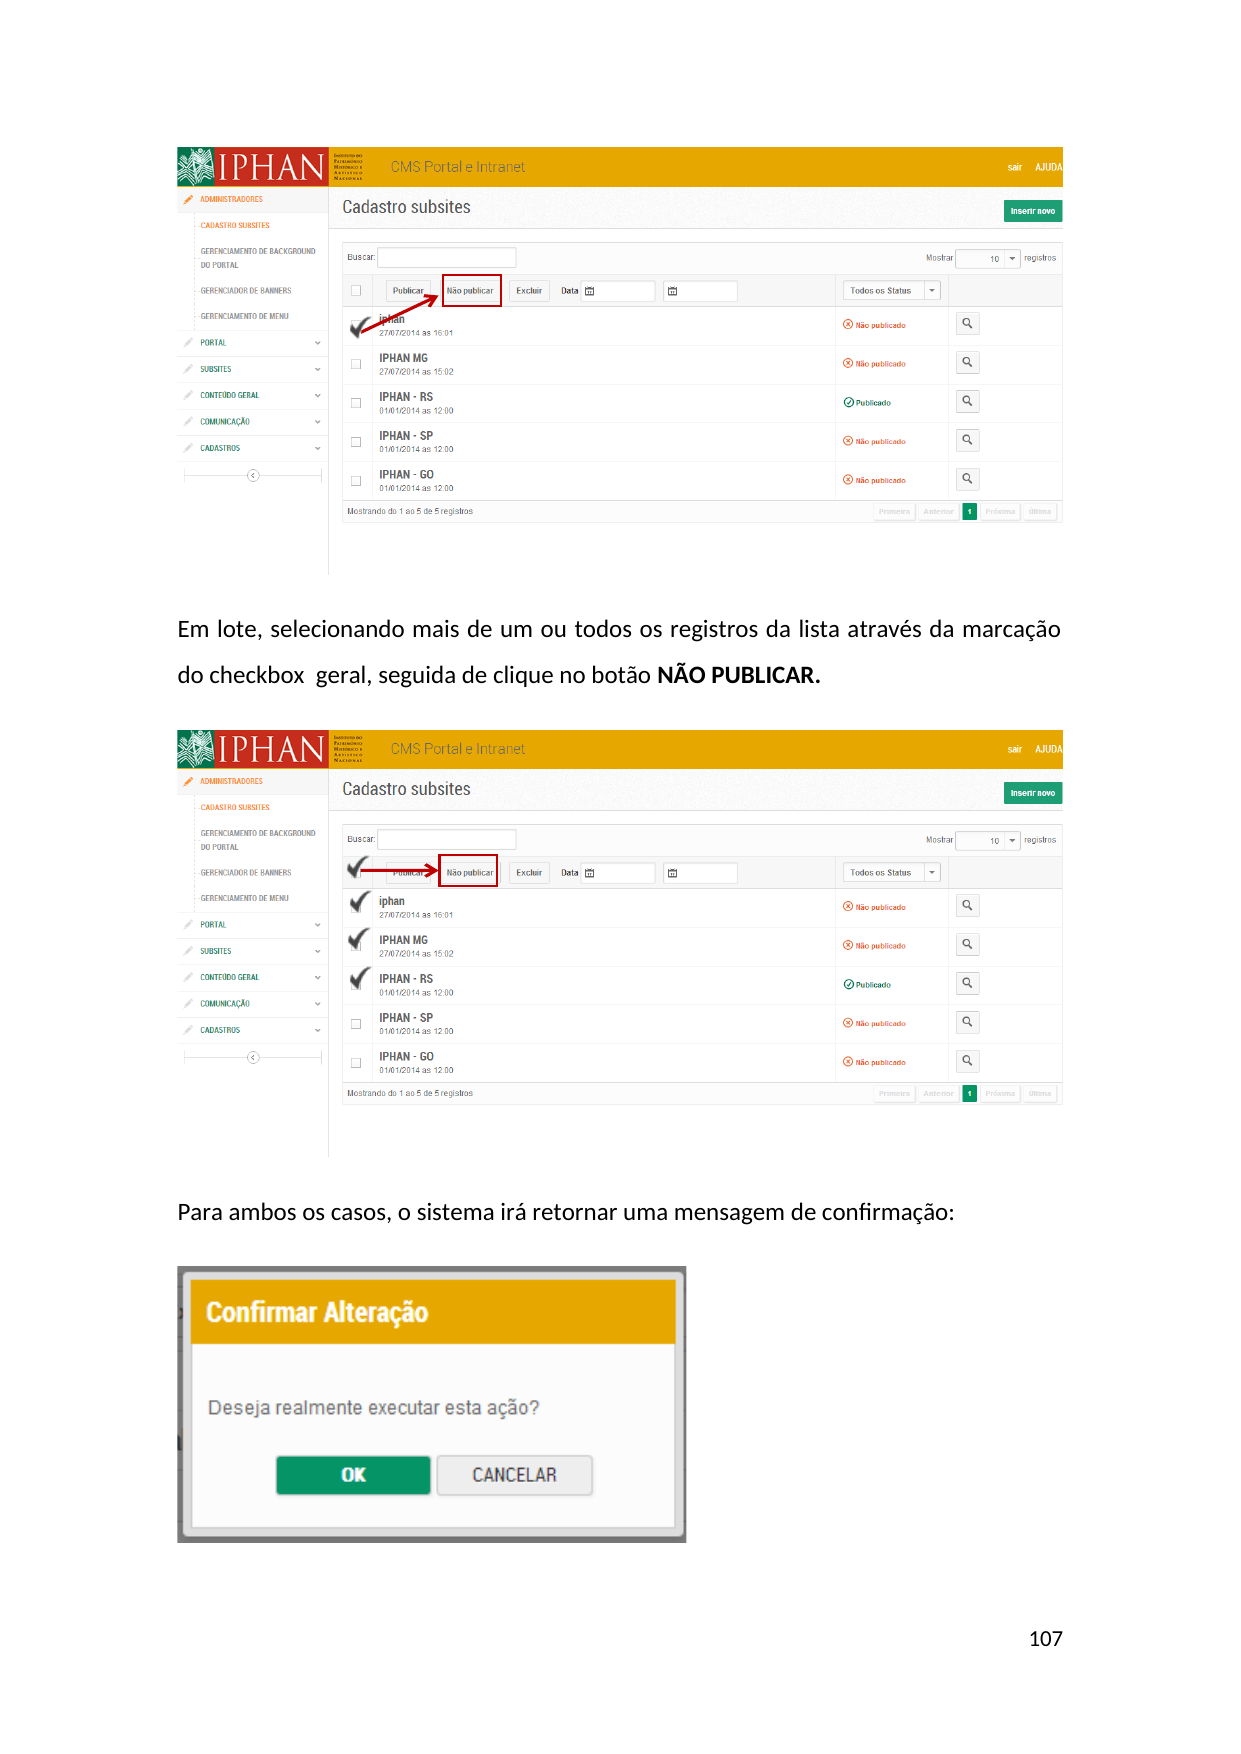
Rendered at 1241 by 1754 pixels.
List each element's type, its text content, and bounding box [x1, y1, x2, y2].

picture [177, 147, 1063, 575]
text Para ambos os casos, o sistema irá retornar uma mensagem de confirmação: [177, 1196, 1063, 1226]
picture [177, 730, 1063, 1157]
text Em lote, selecionando mais de um ou todos os registros da lista através da marcação do checkbox geral, seguida de clique no botão NÃO PUBLICAR. [177, 613, 1063, 690]
picture [177, 1266, 687, 1543]
